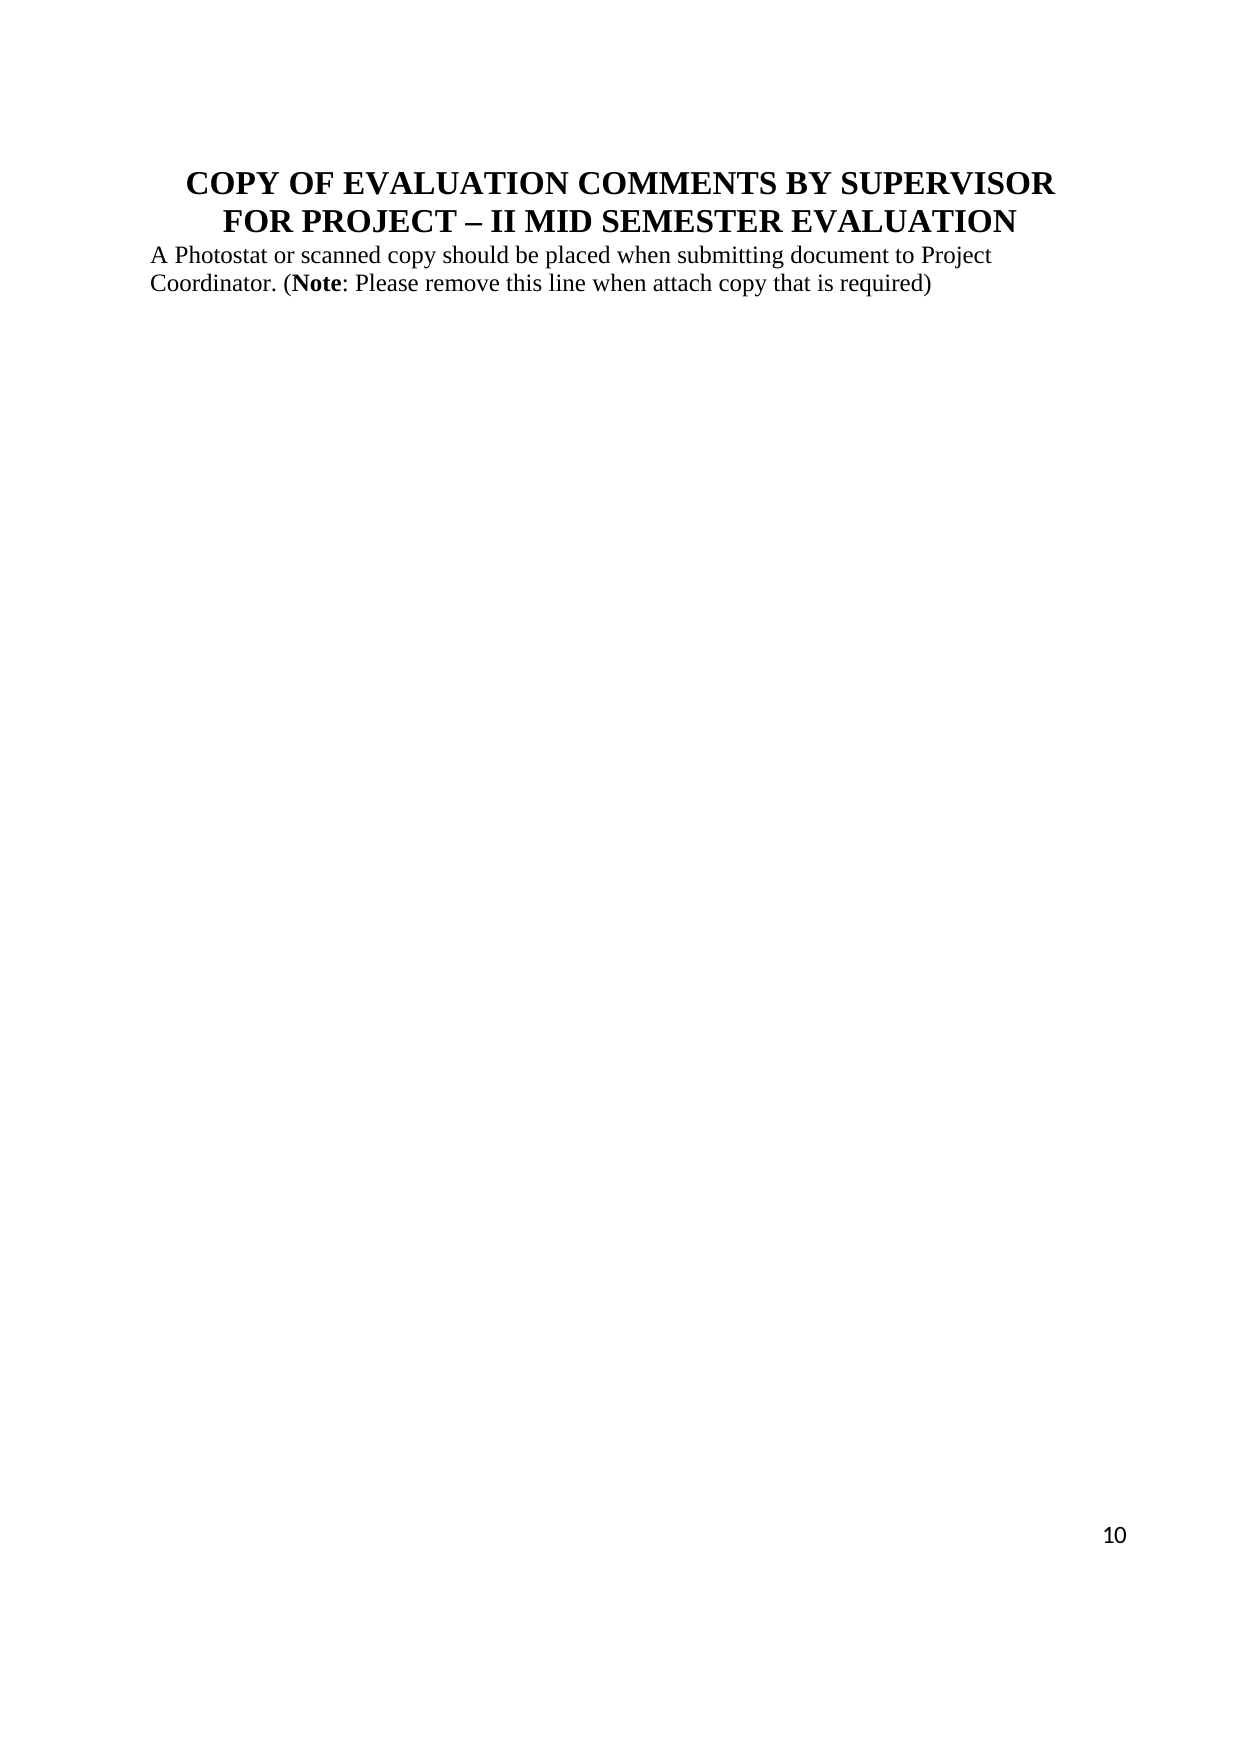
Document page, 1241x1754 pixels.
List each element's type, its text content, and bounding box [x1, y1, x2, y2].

subtitle COPY OF EVALUATION COMMENTS BY SUPERVISOR FOR PROJECT – II MID SEMESTER EVALUATION [185, 163, 1087, 240]
text A Photostat or scanned copy should be placed when submitting document to Project Coordinator. (Note: Please remove this line when attach copy that is required) [150, 240, 1087, 297]
